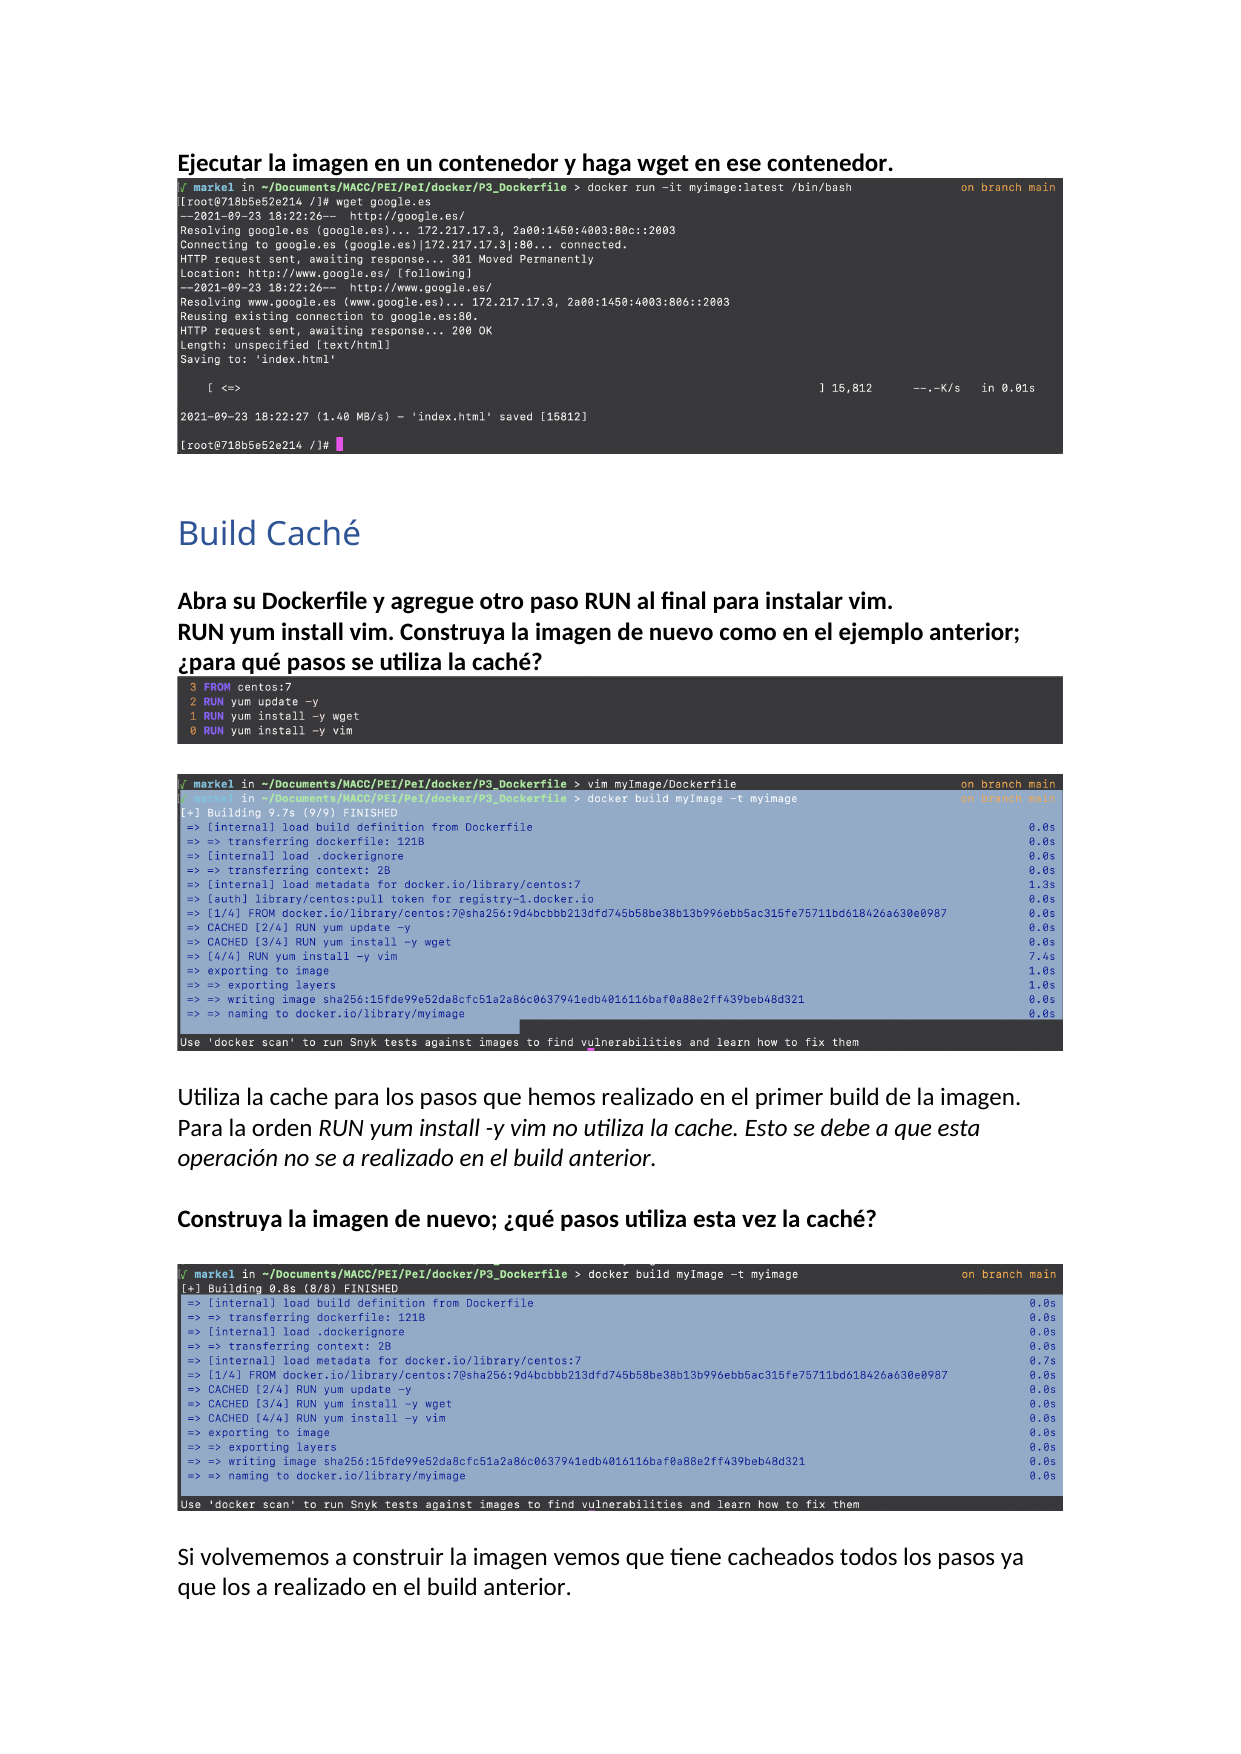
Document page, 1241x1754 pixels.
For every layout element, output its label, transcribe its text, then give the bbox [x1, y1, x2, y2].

text Abra su Dockerfile y agregue otro paso RUN al final para instalar vim. [177, 585, 1063, 616]
picture [177, 676, 1063, 744]
picture [177, 774, 1063, 1051]
text Construya la imagen de nuevo; ¿qué pasos utiliza esta vez la caché? [177, 1203, 1063, 1234]
text RUN yum install vim. Construya la imagen de nuevo como en el ejemplo anterior; ¿para qué pasos se utiliza la caché? [177, 616, 1063, 676]
picture [177, 1264, 1063, 1511]
subtitle Build Caché [177, 509, 1063, 555]
text Si volvememos a construir la imagen vemos que tiene cacheados todos los pasos ya que los a realizado en el build anterior. [177, 1541, 1063, 1602]
text Ejecutar la imagen en un contenedor y haga wget en ese contenedor. [177, 148, 1063, 178]
text Utiliza la cache para los pasos que hemos realizado en el primer build de la imagen. Para la orden RUN yum install -y vim no utiliza la cache. Esto se debe a que esta operación no se a realizado en el build anterior. [177, 1081, 1063, 1173]
picture [177, 178, 1063, 454]
